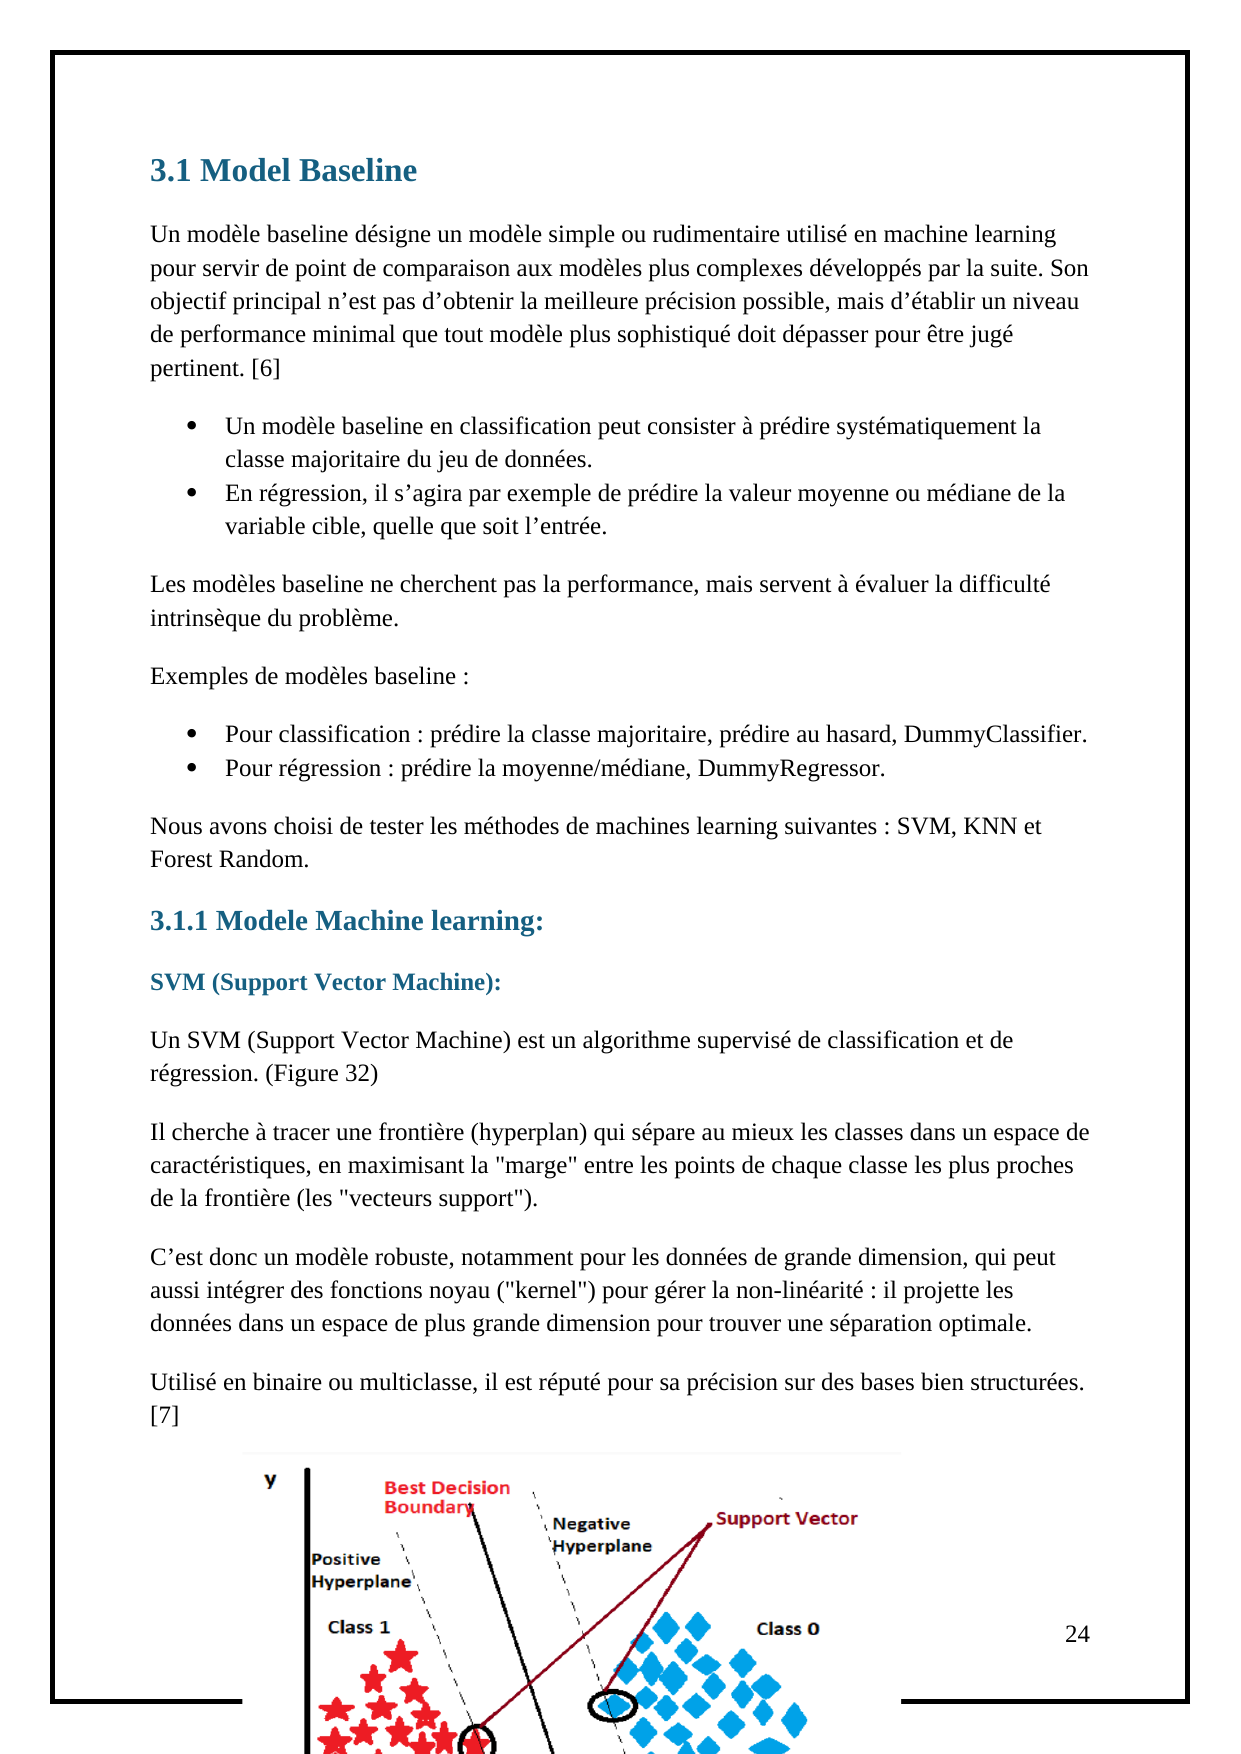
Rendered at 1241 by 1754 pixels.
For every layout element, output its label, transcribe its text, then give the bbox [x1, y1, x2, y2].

list Un modèle baseline en classification peut consister à prédire systématiquement la classe majoritaire du jeu de données. [187, 411, 1090, 473]
text SVM (Support Vector Machine): [150, 967, 1090, 995]
text Il cherche à tracer une frontière (hyperplan) qui sépare au mieux les classes dans un espace de caractéristiques, en maximisant la "marge" entre les points de chaque classe les plus proches de la frontière (les "vecteurs support"). [150, 1117, 1090, 1212]
text Exemples de modèles baseline : [150, 661, 1090, 690]
subtitle 3.1.1 Modele Machine learning: [150, 903, 1090, 936]
text Nous avons choisi de tester les méthodes de machines learning suivantes : SVM, KNN et Forest Random. [150, 811, 1090, 873]
list Pour classification : prédire la classe majoritaire, prédire au hasard, DummyClassifier. [187, 719, 1090, 748]
subtitle 3.1 Model Baseline [150, 150, 1090, 188]
text Un SVM (Support Vector Machine) est un algorithme supervisé de classification et de régression. (Figure 32) [150, 1025, 1090, 1087]
text Un modèle baseline désigne un modèle simple ou rudimentaire utilisé en machine learning pour servir de point de comparaison aux modèles plus complexes développés par la suite. Son objectif principal n’est pas d’obtenir la meilleure précision possible, mais d’établir un niveau de performance minimal que tout modèle plus sophistiqué doit dépasser pour être jugé pertinent. [6] [150, 219, 1090, 381]
list Pour régression : prédire la moyenne/médiane, DummyRegressor. [187, 753, 1090, 781]
text C’est donc un modèle robuste, notamment pour les données de grande dimension, qui peut aussi intégrer des fonctions noyau ("kernel") pour gérer la non-linéarité : il projette les données dans un espace de plus grande dimension pour trouver une séparation optimale. [150, 1242, 1090, 1337]
text Les modèles baseline ne cherchent pas la performance, mais servent à évaluer la difficulté intrinsèque du problème. [150, 569, 1090, 631]
list En régression, il s’agira par exemple de prédire la valeur moyenne ou médiane de la variable cible, quelle que soit l’entrée. [187, 478, 1090, 540]
text Utilisé en binaire ou multiclasse, il est réputé pour sa précision sur des bases bien structurées.[7] [150, 1367, 1090, 1429]
